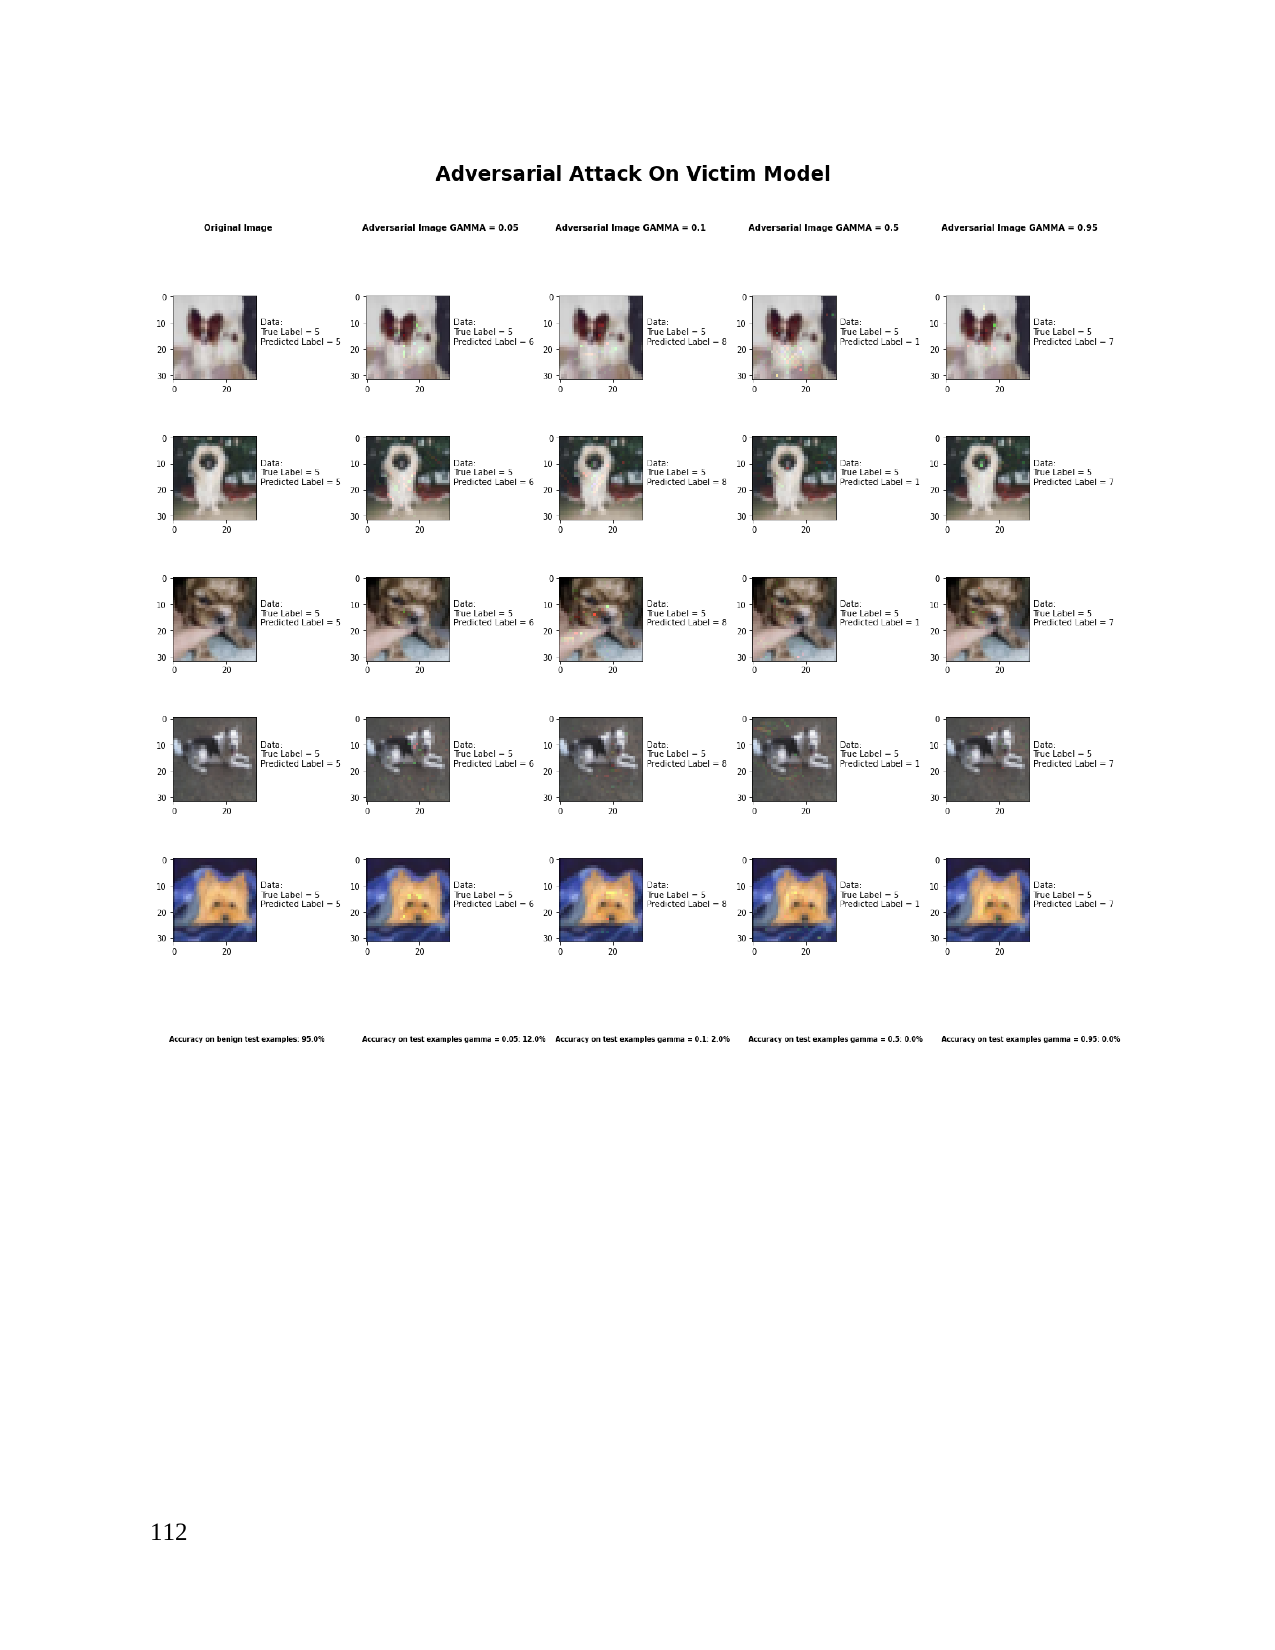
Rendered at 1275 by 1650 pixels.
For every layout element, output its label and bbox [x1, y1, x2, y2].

picture [150, 150, 1125, 1088]
